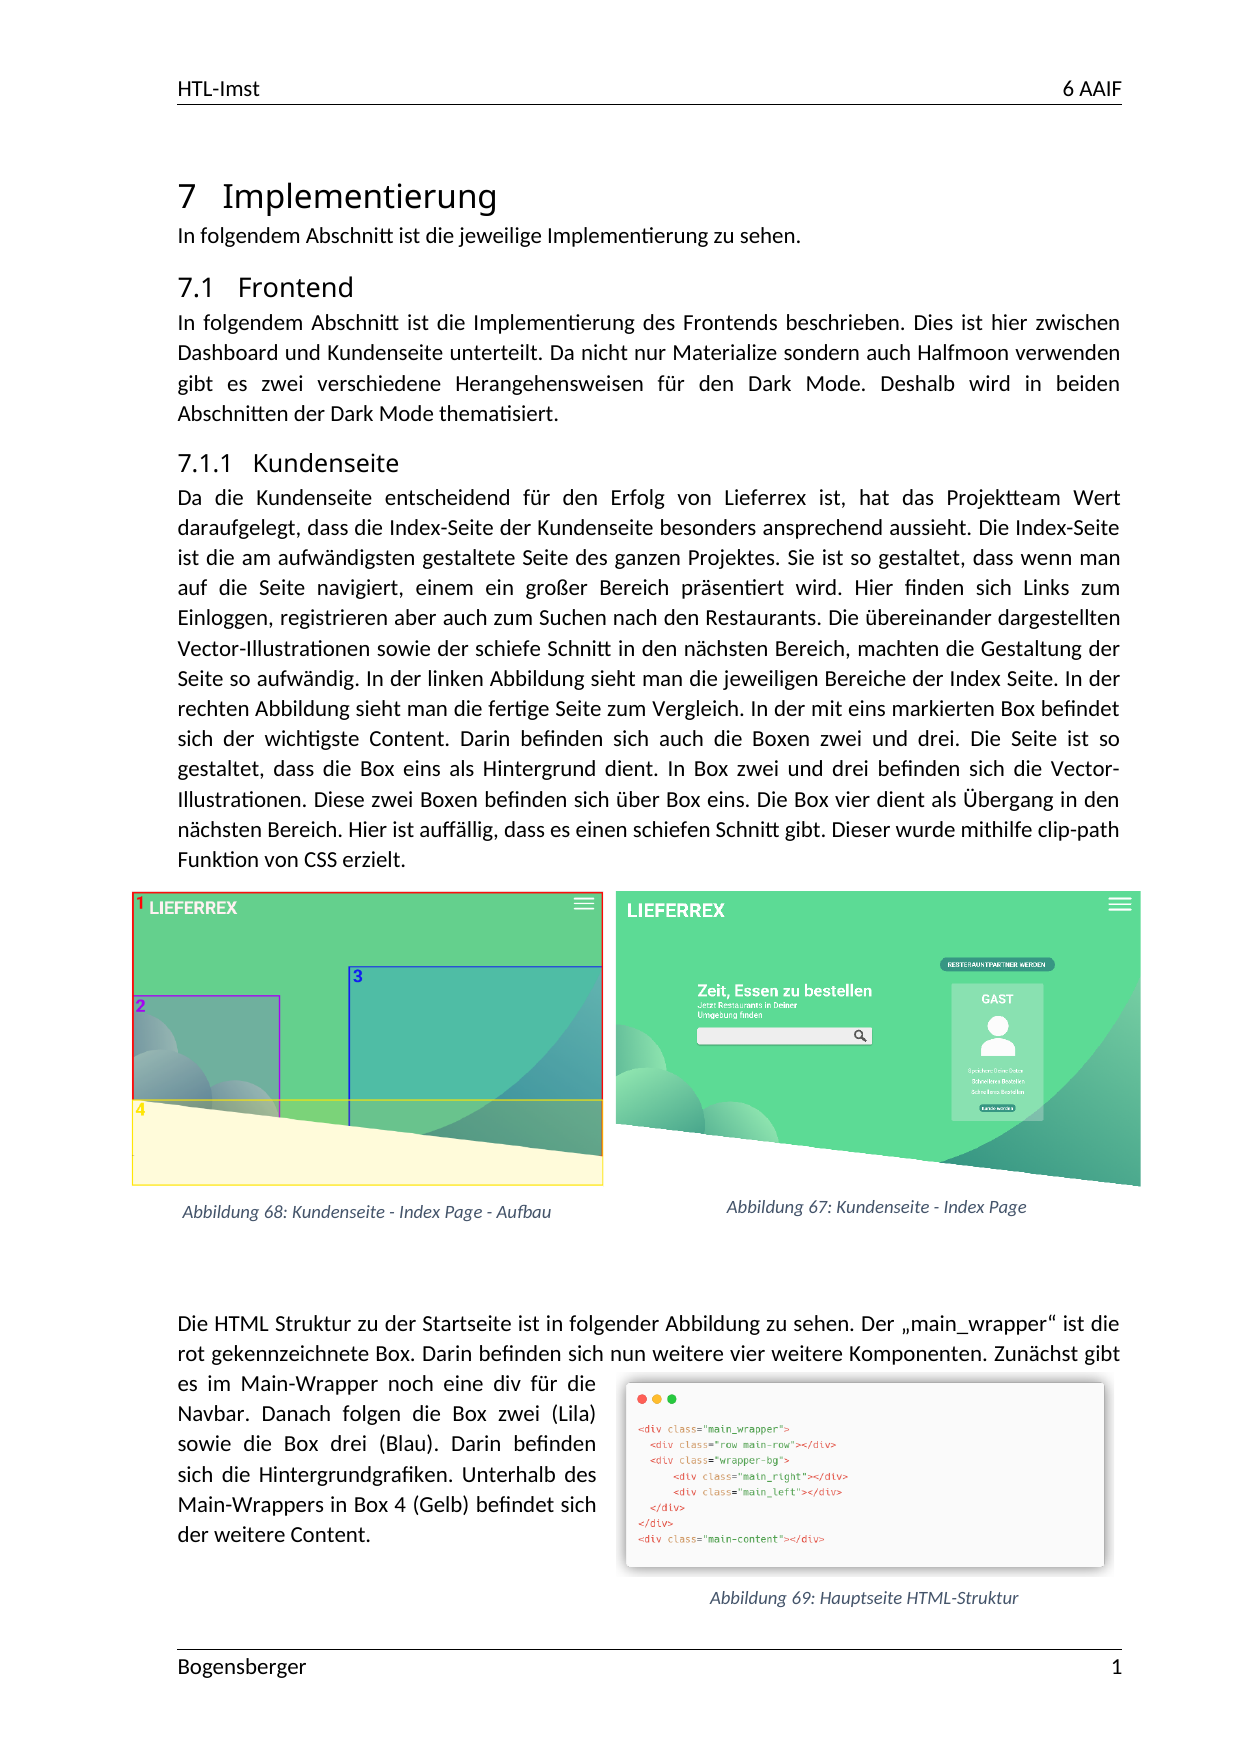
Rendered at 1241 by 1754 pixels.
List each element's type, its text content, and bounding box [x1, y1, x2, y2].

picture [131, 891, 604, 1187]
subtitle Implementierung [177, 173, 1122, 218]
text In folgendem Abschnitt ist die Implementierung des Frontends beschrieben. Dies ist hier zwischen Dashboard und Kundenseite unterteilt. Da nicht nur Materialize sondern auch Halfmoon verwenden gibt es zwei verschiedene Herangehensweisen für den Dark Mode. Deshalb wird in beiden Abschnitten der Dark Mode thematisiert. [177, 308, 1122, 427]
subtitle Frontend [177, 268, 1122, 305]
text Da die Kundenseite entscheidend für den Erfolg von Lieferrex ist, hat das Projektteam Wert daraufgelegt, dass die Index-Seite der Kundenseite besonders ansprechend aussieht. Die Index-Seite ist die am aufwändigsten gestaltete Seite des ganzen Projektes. Sie ist so gestaltet, dass wenn man auf die Seite navigiert, einem ein großer Bereich präsentiert wird. Hier finden sich Links zum Einloggen, registrieren aber auch zum Suchen nach den Restaurants. Die übereinander dargestellten Vector-Illustrationen sowie der schiefe Schnitt in den nächsten Bereich, machten die Gestaltung der Seite so aufwändig. In der linken Abbildung sieht man die jeweiligen Bereiche der Index Seite. In der rechten Abbildung sieht man die fertige Seite zum Vergleich. In der mit eins markierten Box befindet sich der wichtigste Content. Darin befinden sich auch die Boxen zwei und drei. Die Seite ist so gestaltet, dass die Box eins als Hintergrund dient. In Box zwei und drei befinden sich die Vector-Illustrationen. Diese zwei Boxen befinden sich über Box eins. Die Box vier dient als Übergang in den nächsten Bereich. Hier ist auffällig, dass es einen schiefen Schnitt gibt. Dieser wurde mithilfe clip-path Funktion von CSS erzielt. [177, 483, 1122, 873]
picture [616, 1372, 1115, 1577]
subtitle Kundenseite [177, 446, 1122, 480]
picture [615, 891, 1141, 1187]
text In folgendem Abschnitt ist die jeweilige Implementierung zu sehen. [177, 222, 1122, 250]
